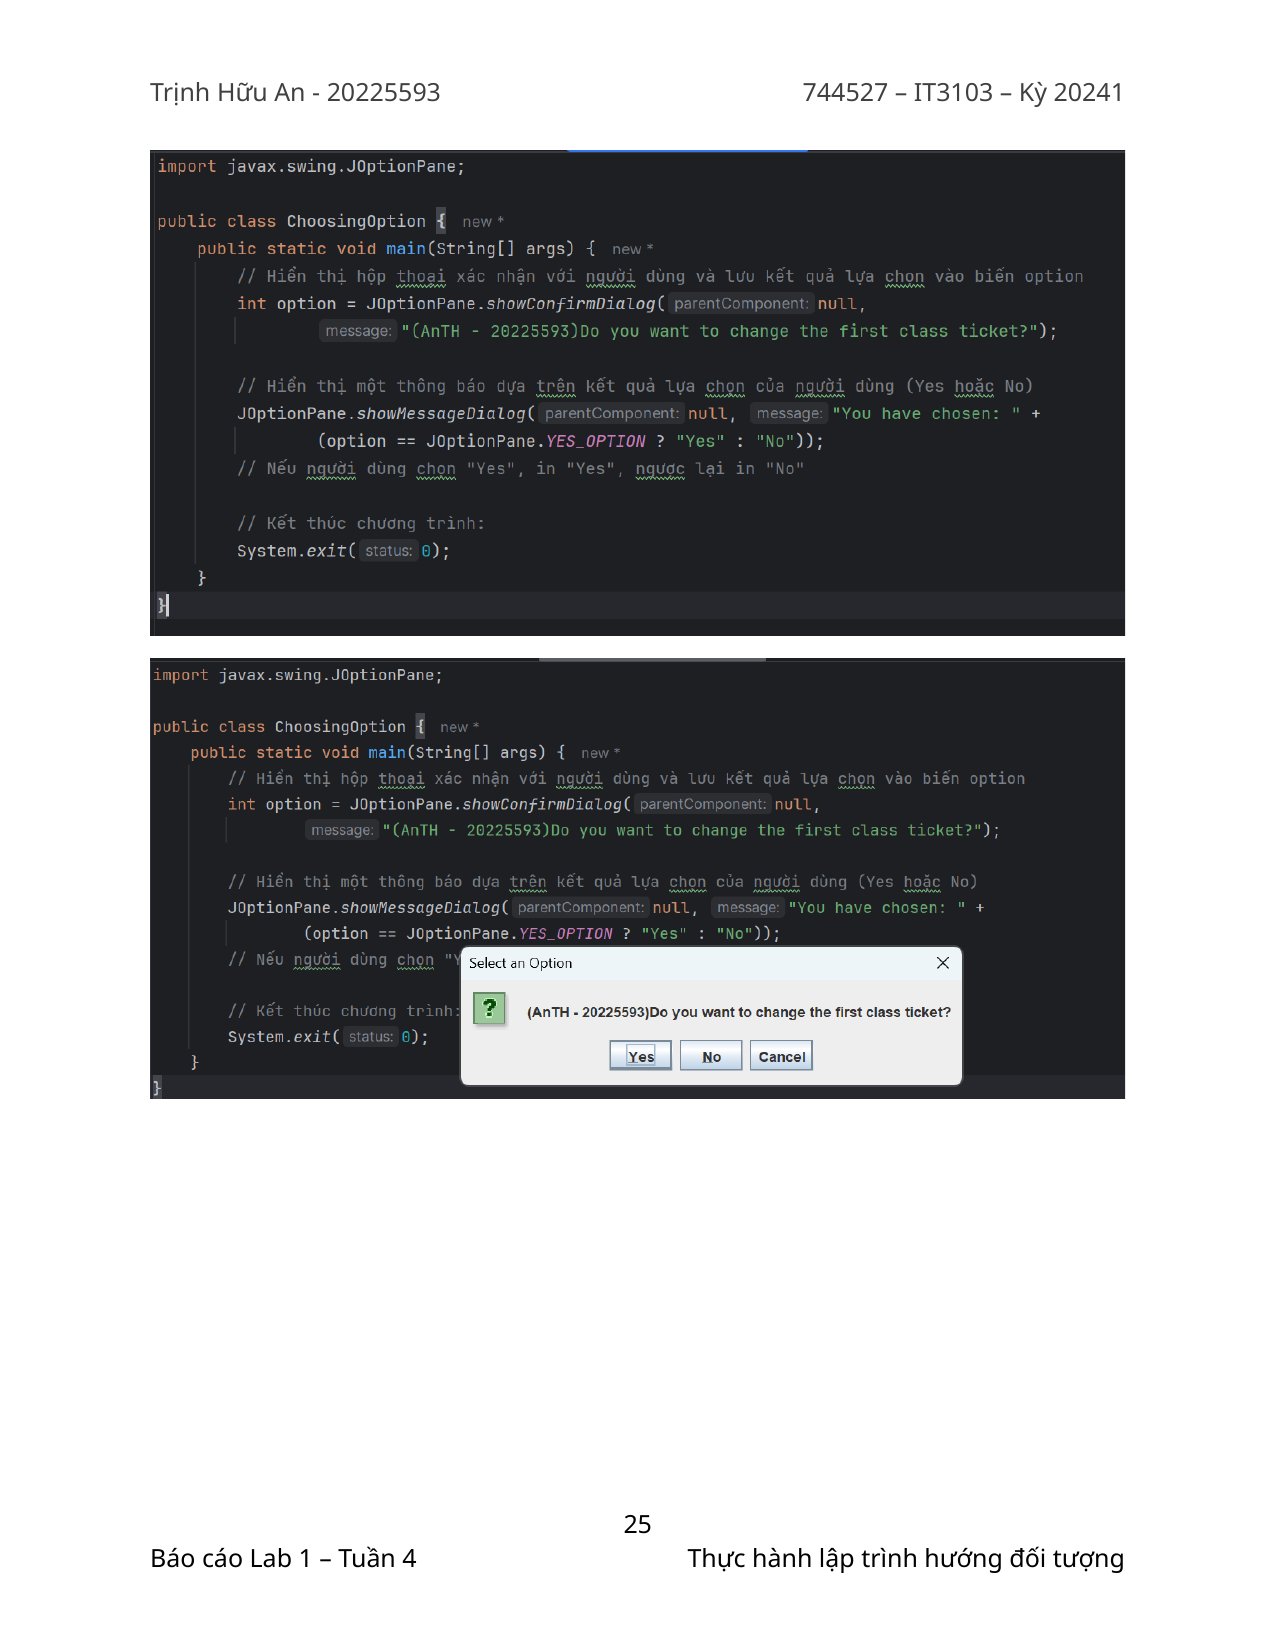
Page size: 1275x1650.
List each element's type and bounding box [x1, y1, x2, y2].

picture [150, 658, 1125, 1099]
picture [150, 150, 1125, 636]
